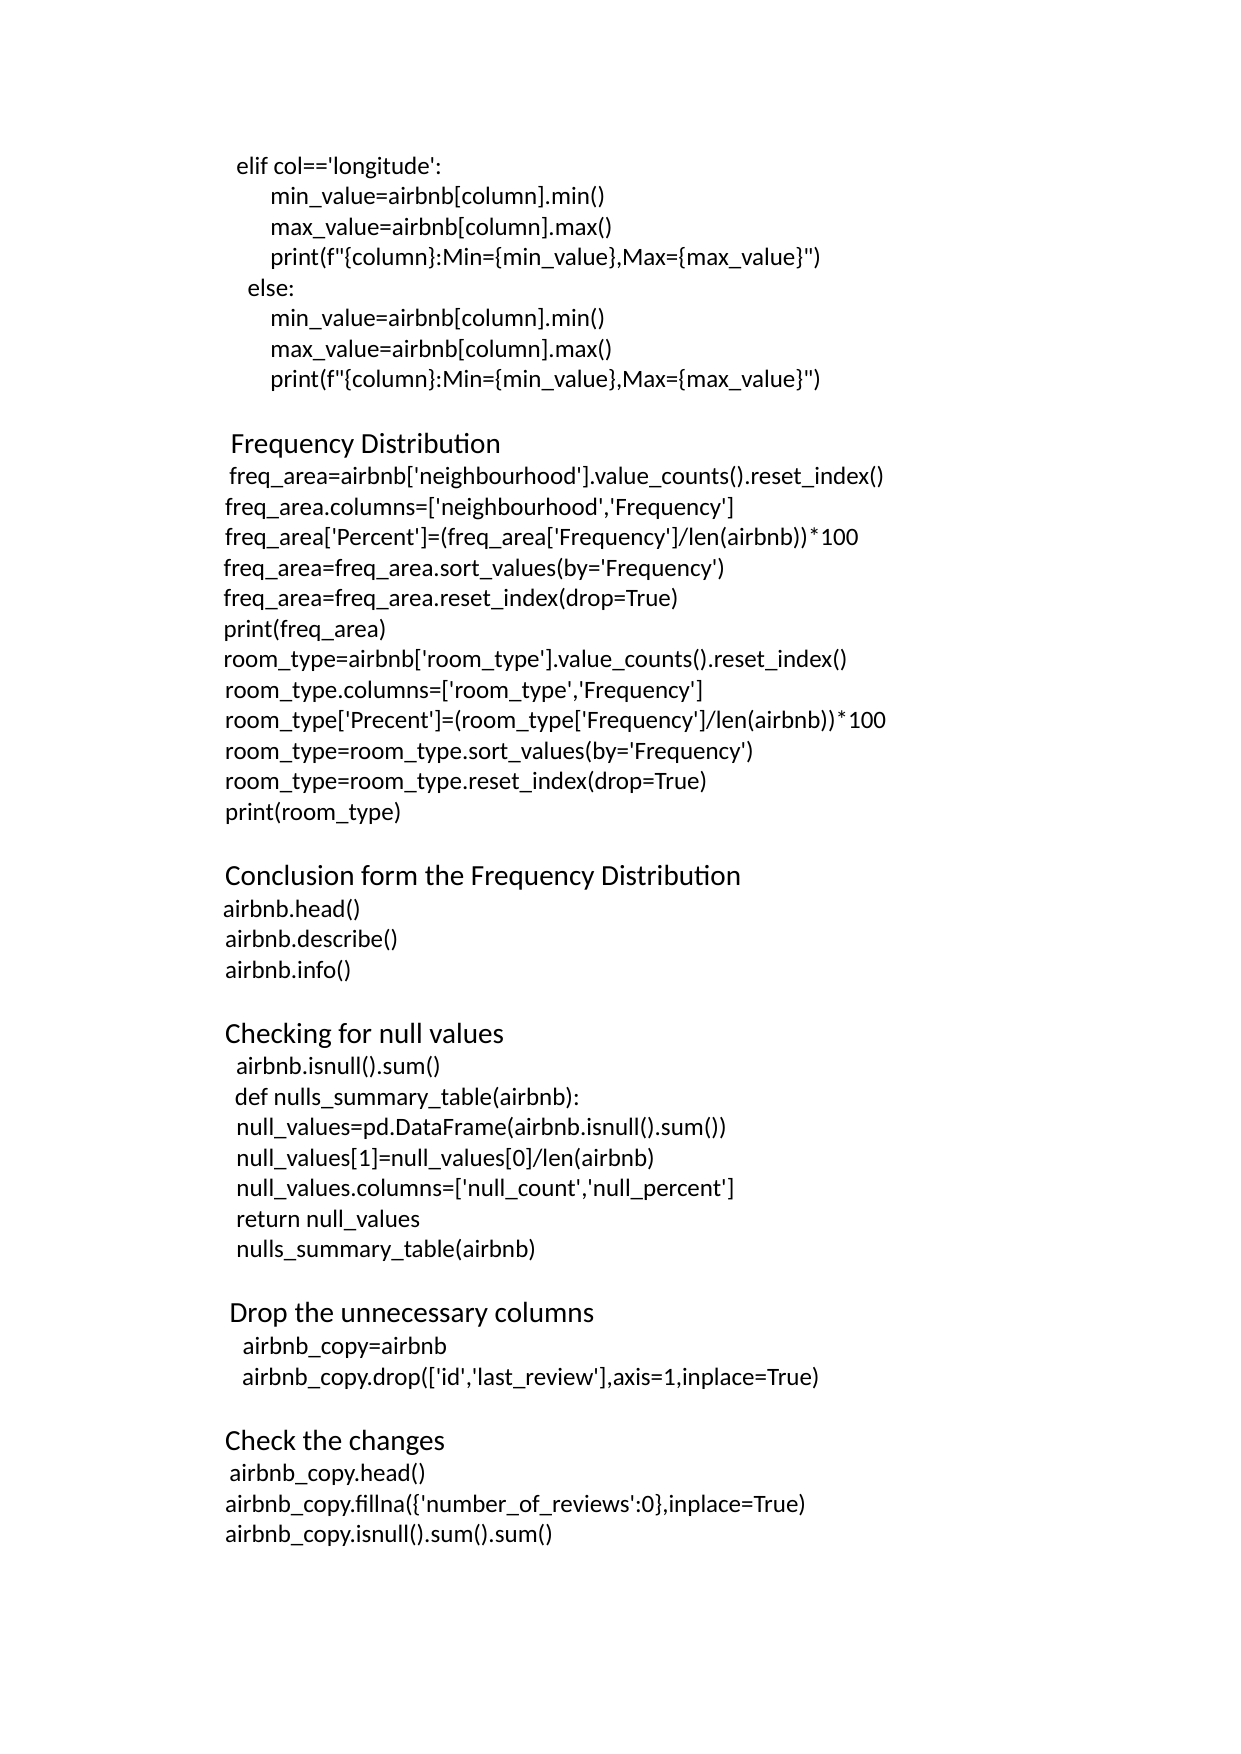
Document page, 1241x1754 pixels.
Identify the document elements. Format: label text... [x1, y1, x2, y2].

text print(f"{column}:Min={min_value},Max={max_value}") [225, 364, 1090, 394]
text print(freq_area) [150, 613, 1090, 643]
text null_values=pd.DataFrame(airbnb.isnull().sum()) [225, 1111, 1090, 1142]
text freq_area.columns=['neighbourhood','Frequency'] [225, 491, 1090, 521]
text Check the changes [225, 1422, 1090, 1457]
text max_value=airbnb[column].max() [225, 333, 1090, 364]
text Checking for null values [225, 1015, 1090, 1050]
text null_values[1]=null_values[0]/len(airbnb) [225, 1142, 1090, 1172]
text airbnb_copy=airbnb [150, 1330, 1090, 1361]
text freq_area=airbnb['neighbourhood'].value_counts().reset_index() [150, 460, 1090, 491]
text null_values.columns=['null_count','null_percent'] [225, 1172, 1090, 1203]
text print(room_type) [225, 796, 1090, 827]
text freq_area=freq_area.sort_values(by='Frequency') [150, 552, 1090, 582]
text airbnb_copy.head() [150, 1457, 1090, 1488]
text airbnb_copy.fillna({'number_of_reviews':0},inplace=True) [225, 1488, 1090, 1518]
text airbnb.head() [150, 893, 1090, 923]
text min_value=airbnb[column].min() [225, 181, 1090, 211]
text elif col=='longitude': [225, 150, 1090, 181]
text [225, 242, 1090, 272]
text airbnb.info() [225, 954, 1090, 984]
text airbnb_copy.isnull().sum().sum() [225, 1518, 1090, 1549]
text freq_area['Percent']=(freq_area['Frequency']/len(airbnb))*100 [225, 521, 1090, 552]
text airbnb.isnull().sum() [150, 1050, 1090, 1081]
text airbnb_copy.drop(['id','last_review'],axis=1,inplace=True) [225, 1361, 1090, 1391]
text room_type=room_type.reset_index(drop=True) [225, 766, 1090, 796]
text Drop the unnecessary columns [150, 1294, 1090, 1330]
text room_type=room_type.sort_values(by='Frequency') [225, 735, 1090, 766]
text return null_values [225, 1203, 1090, 1233]
text room_type.columns=['room_type','Frequency'] [225, 674, 1090, 704]
text airbnb.describe() [225, 923, 1090, 954]
text Conclusion form the Frequency Distribution [225, 857, 1090, 893]
text room_type['Precent']=(room_type['Frequency']/len(airbnb))*100 [225, 704, 1090, 735]
text room_type=airbnb['room_type'].value_counts().reset_index() [150, 643, 1090, 674]
text def nulls_summary_table(airbnb): [150, 1081, 1090, 1111]
text freq_area=freq_area.reset_index(drop=True) [150, 582, 1090, 613]
text Frequency Distribution [225, 425, 1090, 460]
text else: [225, 272, 1090, 303]
text nulls_summary_table(airbnb) [225, 1233, 1090, 1264]
text min_value=airbnb[column].min() [225, 303, 1090, 333]
text max_value=airbnb[column].max() [225, 211, 1090, 242]
